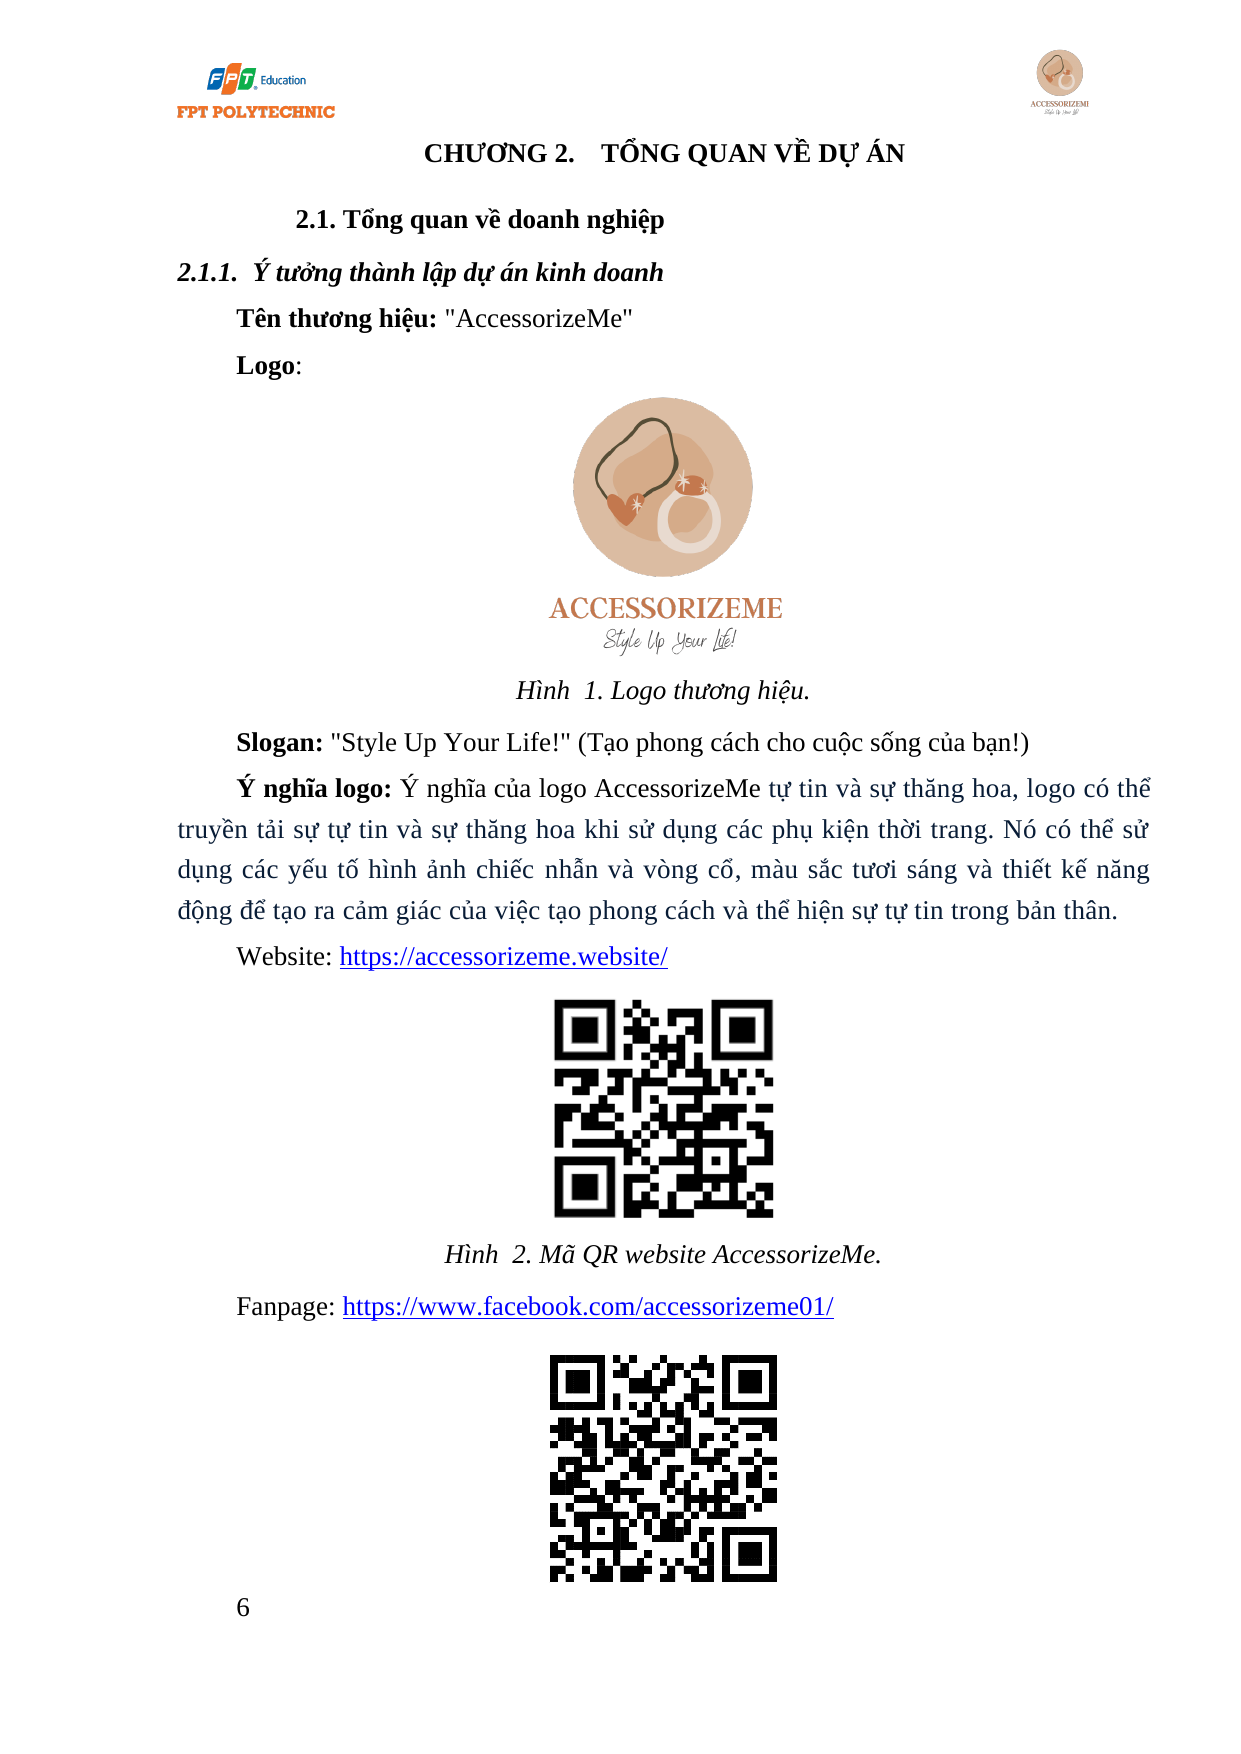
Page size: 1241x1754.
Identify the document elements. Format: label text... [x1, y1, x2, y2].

text Ý tưởng thành lập dự án kinh doanh [177, 256, 1152, 287]
text Hình 1. Logo thương hiệu. [177, 396, 1152, 705]
text Fanpage: https://www.facebook.com/accessorizeme01/ [177, 1290, 1152, 1322]
text Hình 2. Mã QR website AccessorizeMe. [177, 987, 1152, 1269]
picture [541, 1344, 788, 1590]
picture [542, 393, 787, 659]
text Tổng quan về doanh nghiệp [236, 203, 1152, 234]
picture [551, 995, 777, 1223]
text Ý nghĩa logo: Ý nghĩa của logo AccessorizeMe tự tin và sự thăng hoa, logo có thể truyền tải sự tự tin và sự thăng hoa khi sử dụng các phụ kiện thời trang. Nó có thể sử dụng các yếu tố hình ảnh chiếc nhẫn và vòng cổ, màu sắc tươi sáng và thiết kế năng động để tạo ra cảm giác của việc tạo phong cách và thể hiện sự tự tin trong bản thân. [177, 844, 1152, 925]
text TỔNG QUAN VỀ DỰ ÁN [177, 137, 1152, 169]
text Website: https://accessorizeme.website/ [177, 941, 1152, 972]
text Tên thương hiệu: "AccessorizeMe" [177, 302, 1152, 334]
text Logo: [177, 349, 1152, 380]
picture [1029, 49, 1092, 117]
picture [177, 63, 335, 118]
text Ý nghĩa logo: Ý nghĩa của logo AccessorizeMe tự tin và sự thăng hoa, logo có thể truyền tải sự tự tin và sự thăng hoa khi sử dụng các phụ kiện thời trang. Nó có thể sử dụng các yếu tố hình ảnh chiếc nhẫn và vòng cổ, màu sắc tươi sáng và thiết kế năng động để tạo ra cảm giác của việc tạo phong cách và thể hiện sự tự tin trong bản thân. [177, 773, 1152, 813]
text Slogan: "Style Up Your Life!" (Tạo phong cách cho cuộc sống của bạn!) [177, 726, 1152, 757]
